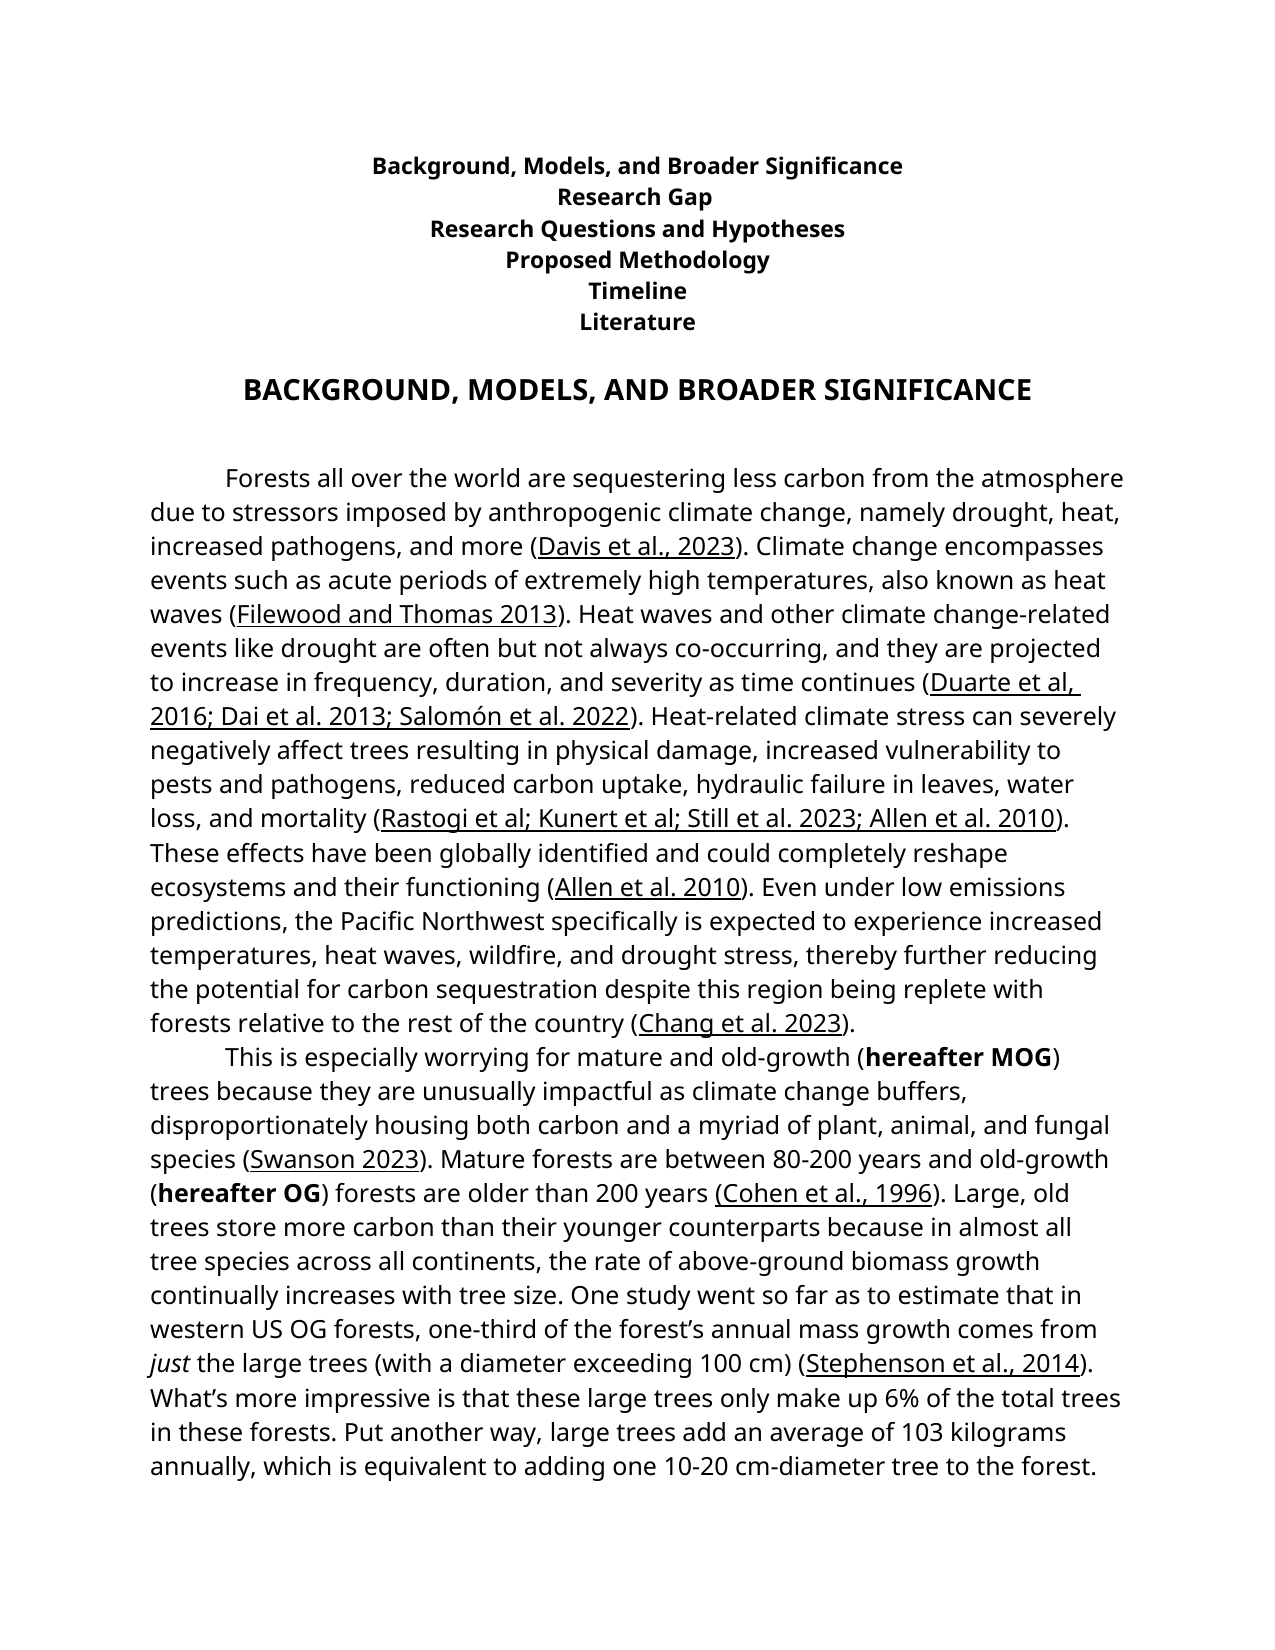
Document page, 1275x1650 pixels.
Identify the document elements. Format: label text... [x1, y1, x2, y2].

text Literature [150, 306, 1125, 337]
text Forests all over the world are sequestering less carbon from the atmosphere due to stressors imposed by anthropogenic climate change, namely drought, heat, increased pathogens, and more (Davis et al., 2023). Climate change encompasses events such as acute periods of extremely high temperatures, also known as heat waves (Filewood and Thomas 2013). Heat waves and other climate change-related events like drought are often but not always co-occurring, and they are projected to increase in frequency, duration, and severity as time continues (Duarte et al, 2016; Dai et al. 2013; Salomón et al. 2022). Heat-related climate stress can severely negatively affect trees resulting in physical damage, increased vulnerability to pests and pathogens, reduced carbon uptake, hydraulic failure in leaves, water loss, and mortality (Rastogi et al; Kunert et al; Still et al. 2023; Allen et al. 2010). These effects have been globally identified and could completely reshape ecosystems and their functioning (Allen et al. 2010). Even under low emissions predictions, the Pacific Northwest specifically is expected to experience increased temperatures, heat waves, wildfire, and drought stress, thereby further reducing the potential for carbon sequestration despite this region being replete with forests relative to the rest of the country (Chang et al. 2023). [150, 461, 1125, 1039]
subtitle BACKGROUND, MODELS, AND BROADER SIGNIFICANCE [150, 369, 1125, 408]
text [150, 1039, 1125, 1482]
text Background, Models, and Broader Significance Research Gap Research Questions and Hypotheses Proposed Methodology Timeline [150, 150, 1125, 306]
